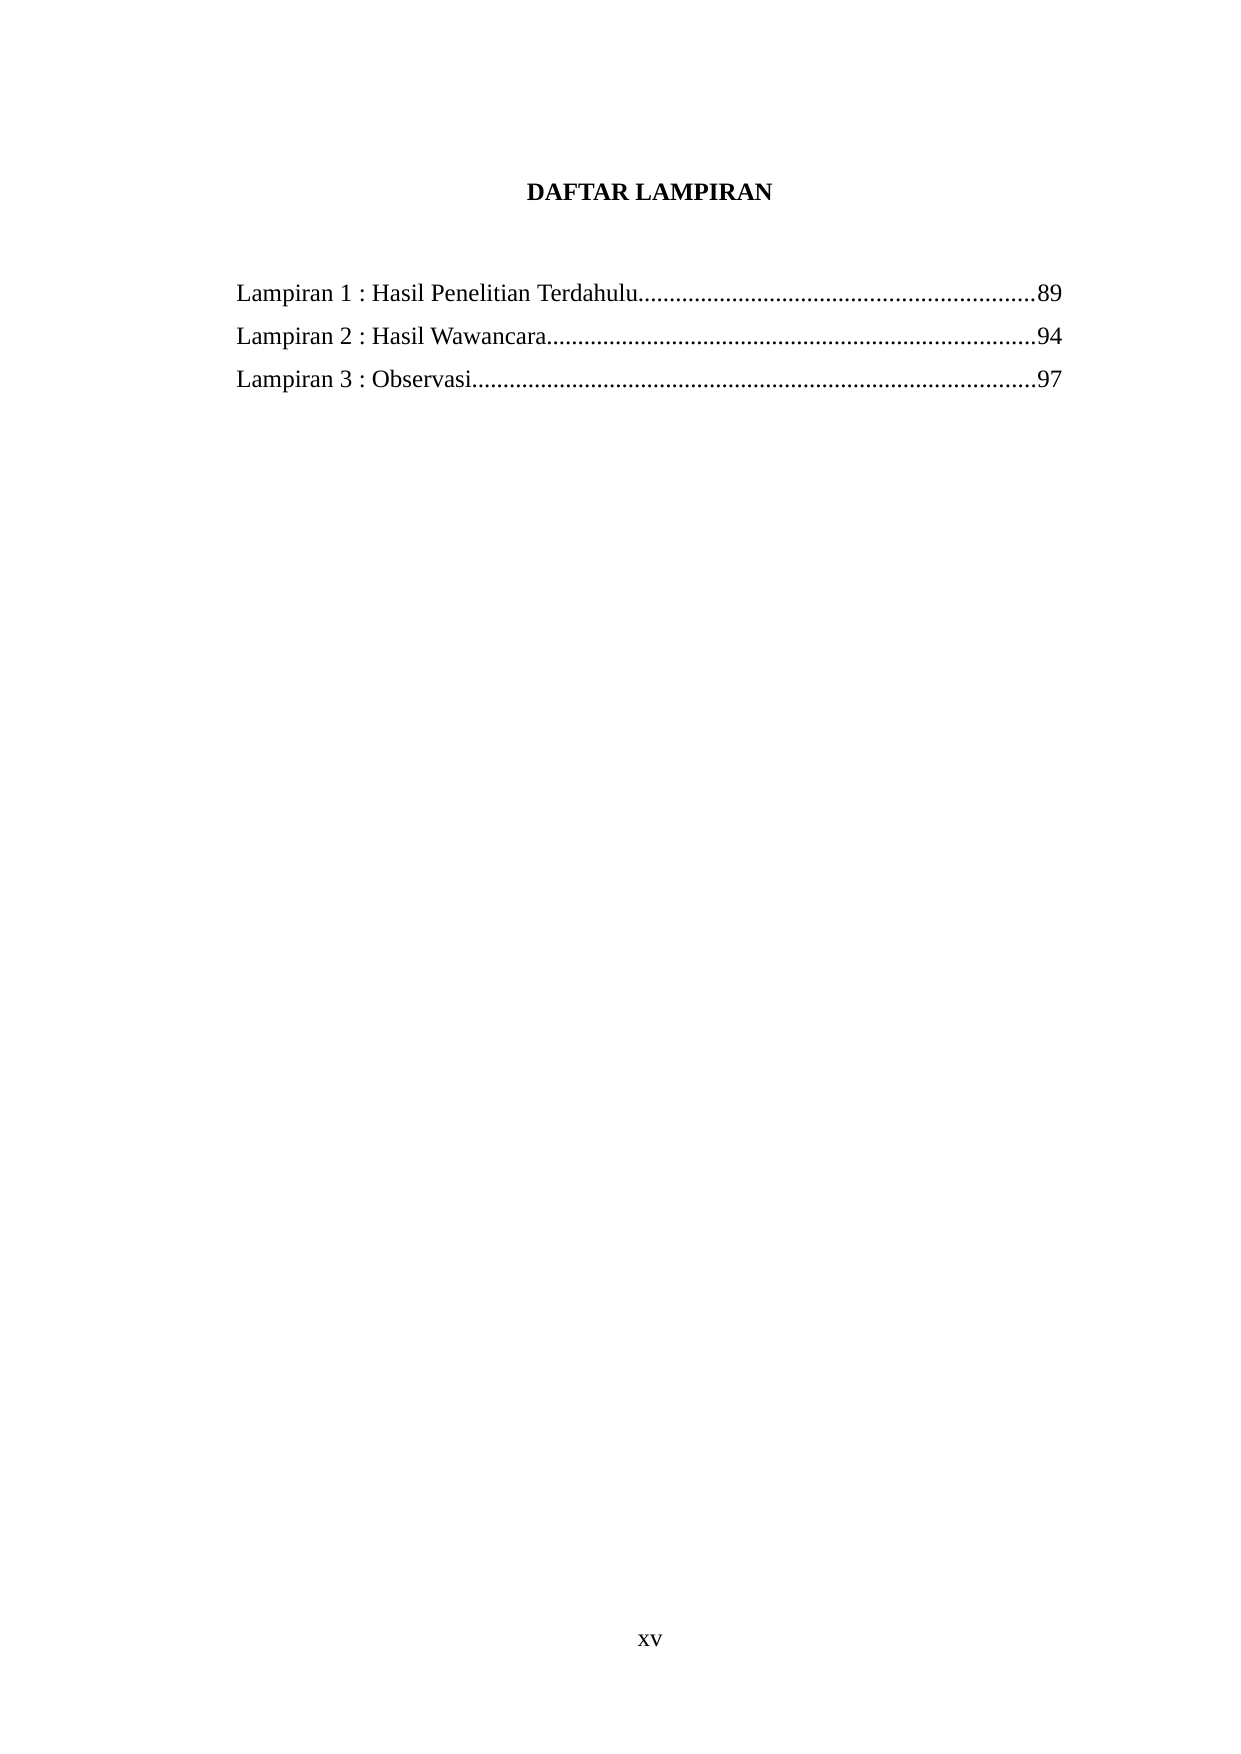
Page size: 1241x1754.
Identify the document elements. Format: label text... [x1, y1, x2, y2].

text Lampiran 3 : Observasi 97 [236, 364, 1063, 393]
subtitle DAFTAR LAMPIRAN [236, 177, 1063, 206]
text Lampiran 1 : Hasil Penelitian Terdahulu 89 [236, 278, 1063, 307]
text Lampiran 2 : Hasil Wawancara 94 [236, 321, 1063, 350]
